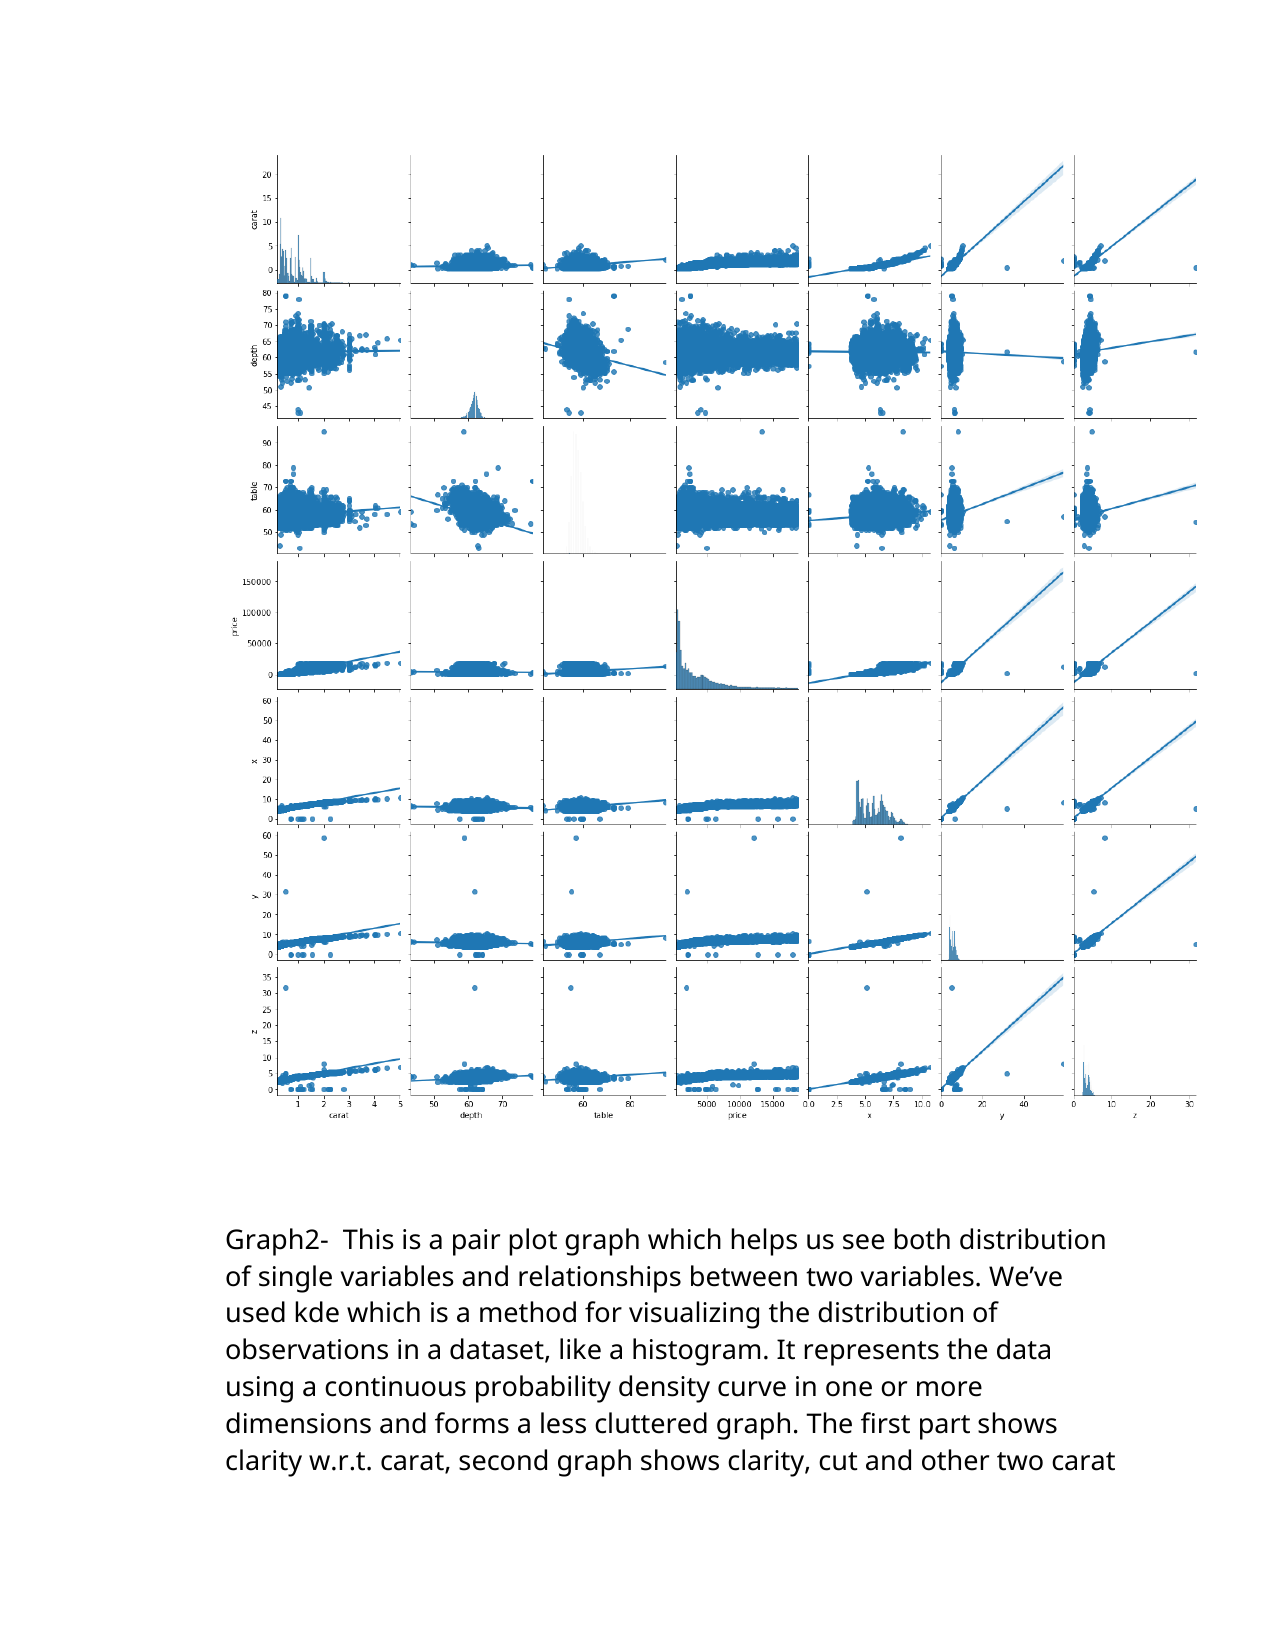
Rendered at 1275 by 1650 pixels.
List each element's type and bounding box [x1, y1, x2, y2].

text [225, 1220, 1125, 1478]
picture [225, 150, 1200, 1125]
